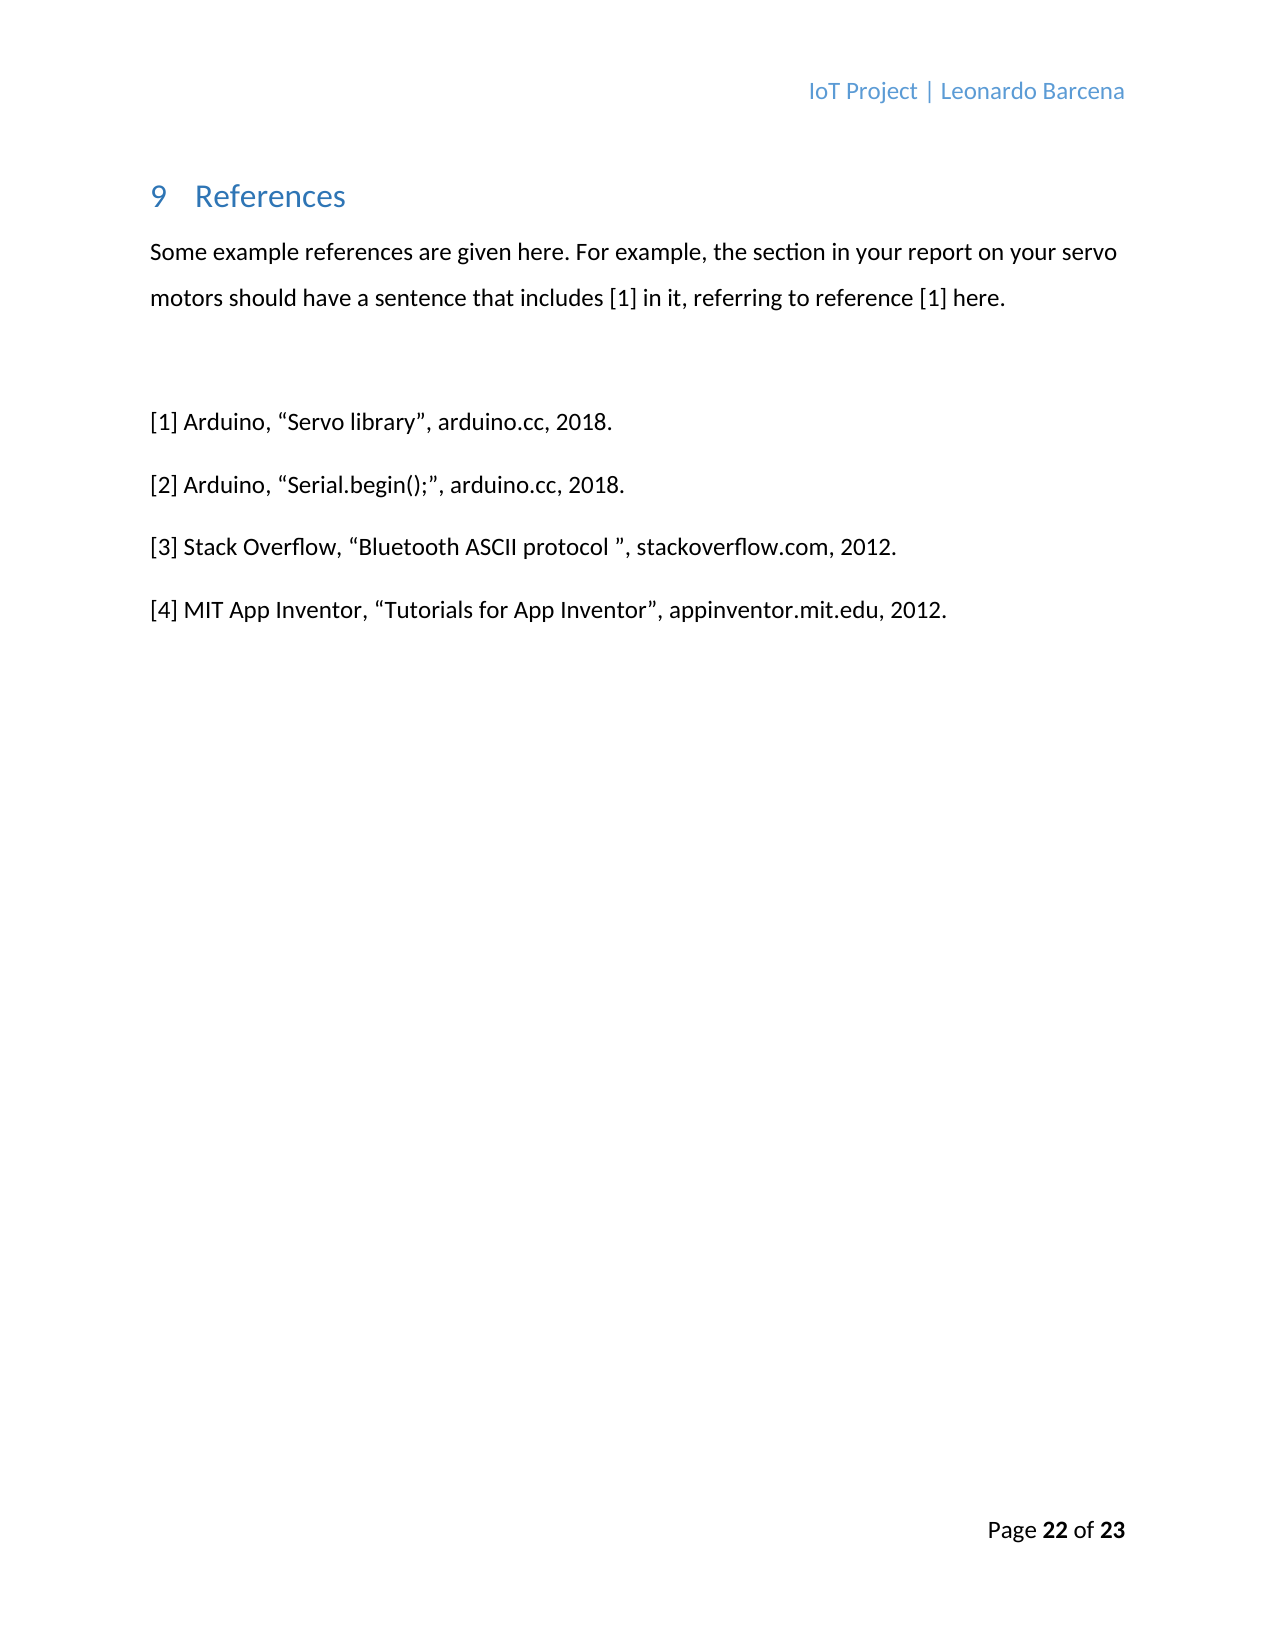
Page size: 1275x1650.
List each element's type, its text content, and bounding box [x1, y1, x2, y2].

text Some example references are given here. For example, the section in your report on your servo motors should have a sentence that includes [1] in it, referring to reference [1] here. [150, 236, 1125, 312]
text [3] Stack Overflow, “Bluetooth ASCII protocol ”, stackoverflow.com, 2012. [150, 531, 1125, 562]
text [2] Arduino, “Serial.begin();”, arduino.cc, 2018. [150, 469, 1125, 499]
text [4] MIT App Inventor, “Tutorials for App Inventor”, appinventor.mit.edu, 2012. [150, 594, 1125, 624]
subtitle References [150, 175, 1125, 216]
text [1] Arduino, “Servo library”, arduino.cc, 2018. [150, 407, 1125, 437]
